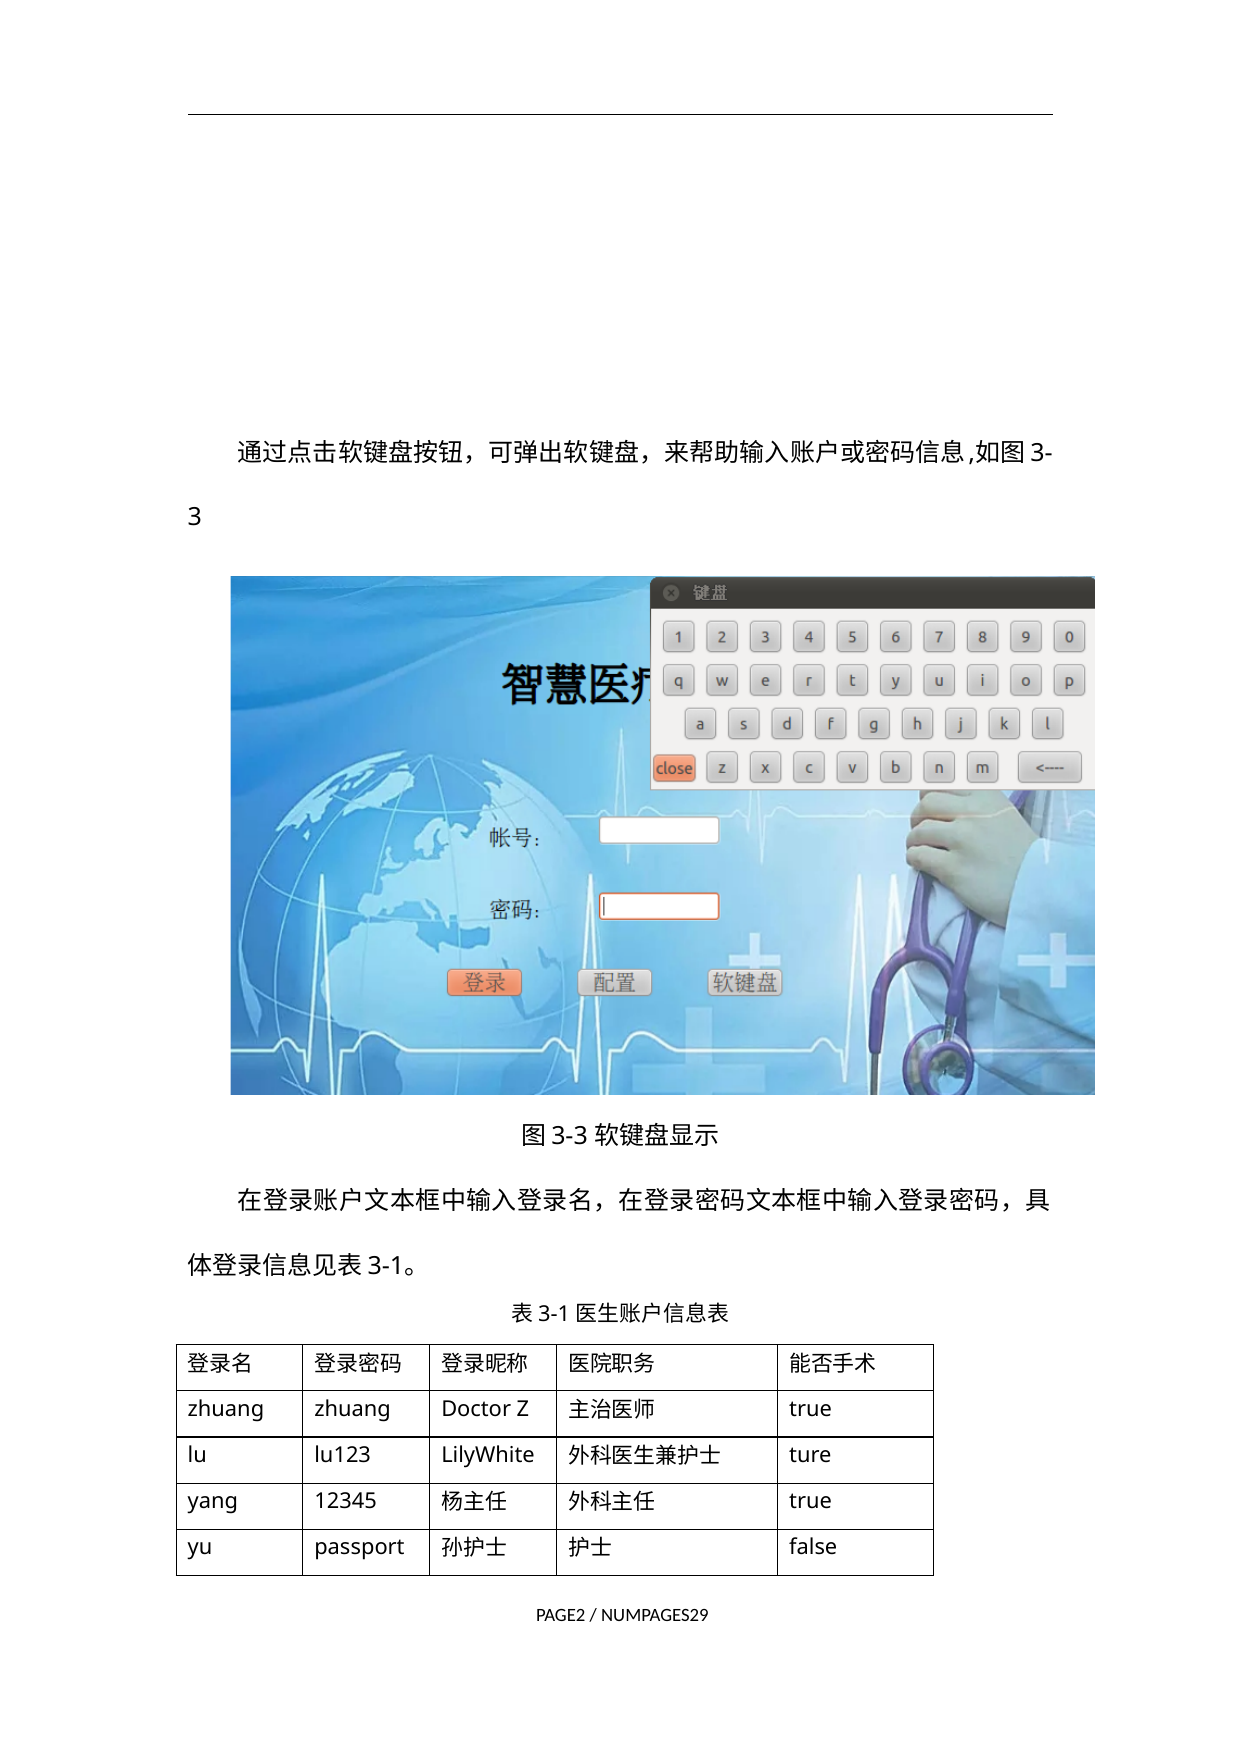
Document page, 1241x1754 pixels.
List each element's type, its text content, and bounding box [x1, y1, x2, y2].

table_cell 主治医师 [557, 1391, 777, 1436]
table_cell lu [177, 1438, 302, 1482]
table_header 能否手术 [778, 1345, 933, 1390]
text 表3-1 医生账户信息表 [187, 1296, 1053, 1328]
table_cell true [778, 1484, 933, 1528]
table_header 登录名 [177, 1345, 302, 1390]
picture [230, 576, 1095, 1095]
table_cell 杨主任 [430, 1484, 556, 1528]
table_cell true [778, 1391, 933, 1436]
table_cell ture [778, 1438, 933, 1482]
table_cell false [778, 1530, 933, 1574]
table_cell passport [303, 1530, 429, 1574]
table_cell LilyWhite [430, 1438, 556, 1482]
table_cell 孙护士 [430, 1530, 556, 1574]
table_cell 12345 [303, 1484, 429, 1528]
table_cell lu123 [303, 1438, 429, 1482]
table_cell 外科主任 [557, 1484, 777, 1528]
table_cell yang [177, 1484, 302, 1528]
table_cell 护士 [557, 1530, 777, 1574]
table_cell 外科医生兼护士 [557, 1438, 777, 1482]
table_cell yu [177, 1530, 302, 1574]
table_header 医院职务 [557, 1345, 777, 1390]
table_header 登录昵称 [430, 1345, 556, 1390]
table_header 登录密码 [303, 1345, 429, 1390]
table_cell zhuang [303, 1391, 429, 1436]
table_cell zhuang [177, 1391, 302, 1436]
text 通过点击软键盘按钮，可弹出软键盘，来帮助输入账户或密码信息,如图3-3 [187, 418, 1053, 548]
text 在登录账户文本框中输入登录名，在登录密码文本框中输入登录密码，具体登录信息见表3-1。 [187, 1166, 1053, 1296]
table_cell Doctor Z [430, 1391, 556, 1436]
